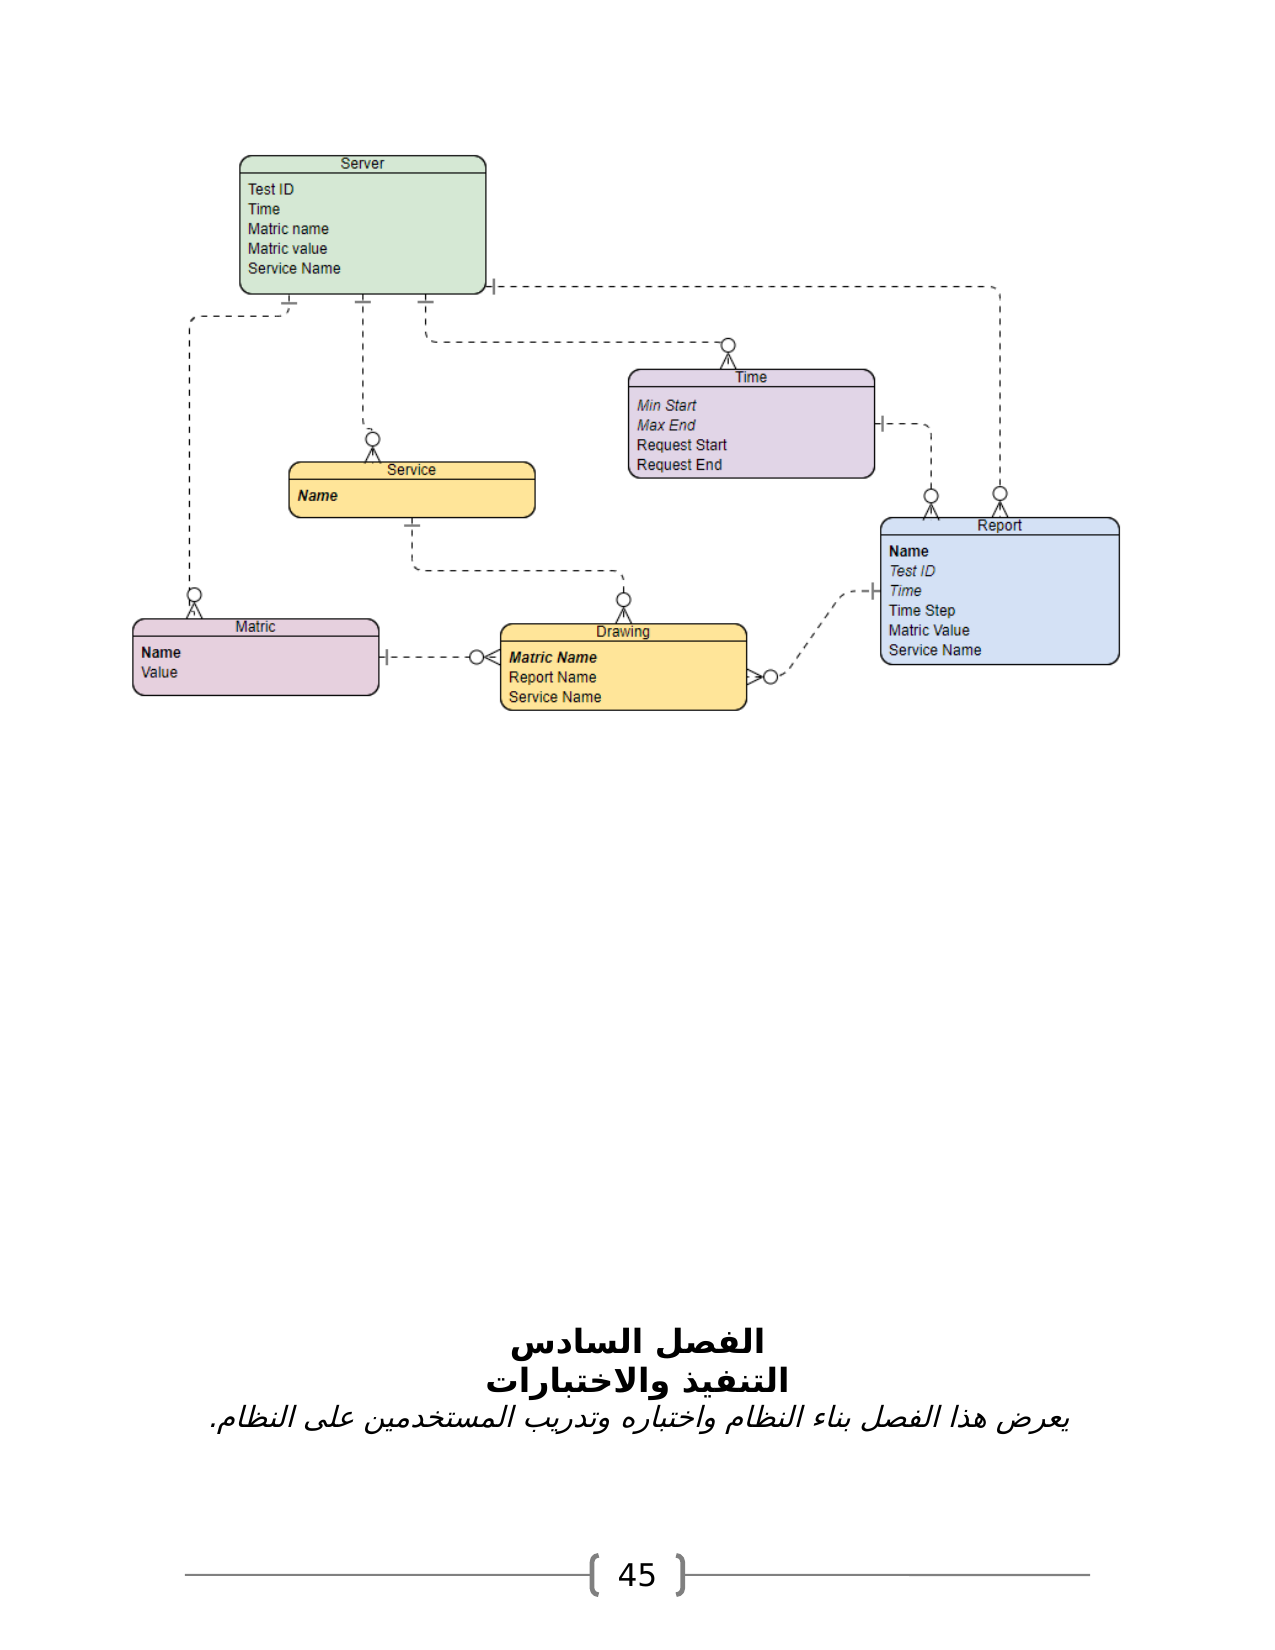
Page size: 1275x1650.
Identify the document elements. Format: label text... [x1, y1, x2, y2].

subtitle الفصل السادس التنفيذ والاختبارات [150, 1322, 1125, 1400]
picture [93, 150, 1125, 732]
text يعرض هذا الفصل بناء النظام واختباره وتدريب المستخدمين على النظام. [150, 1400, 1125, 1434]
